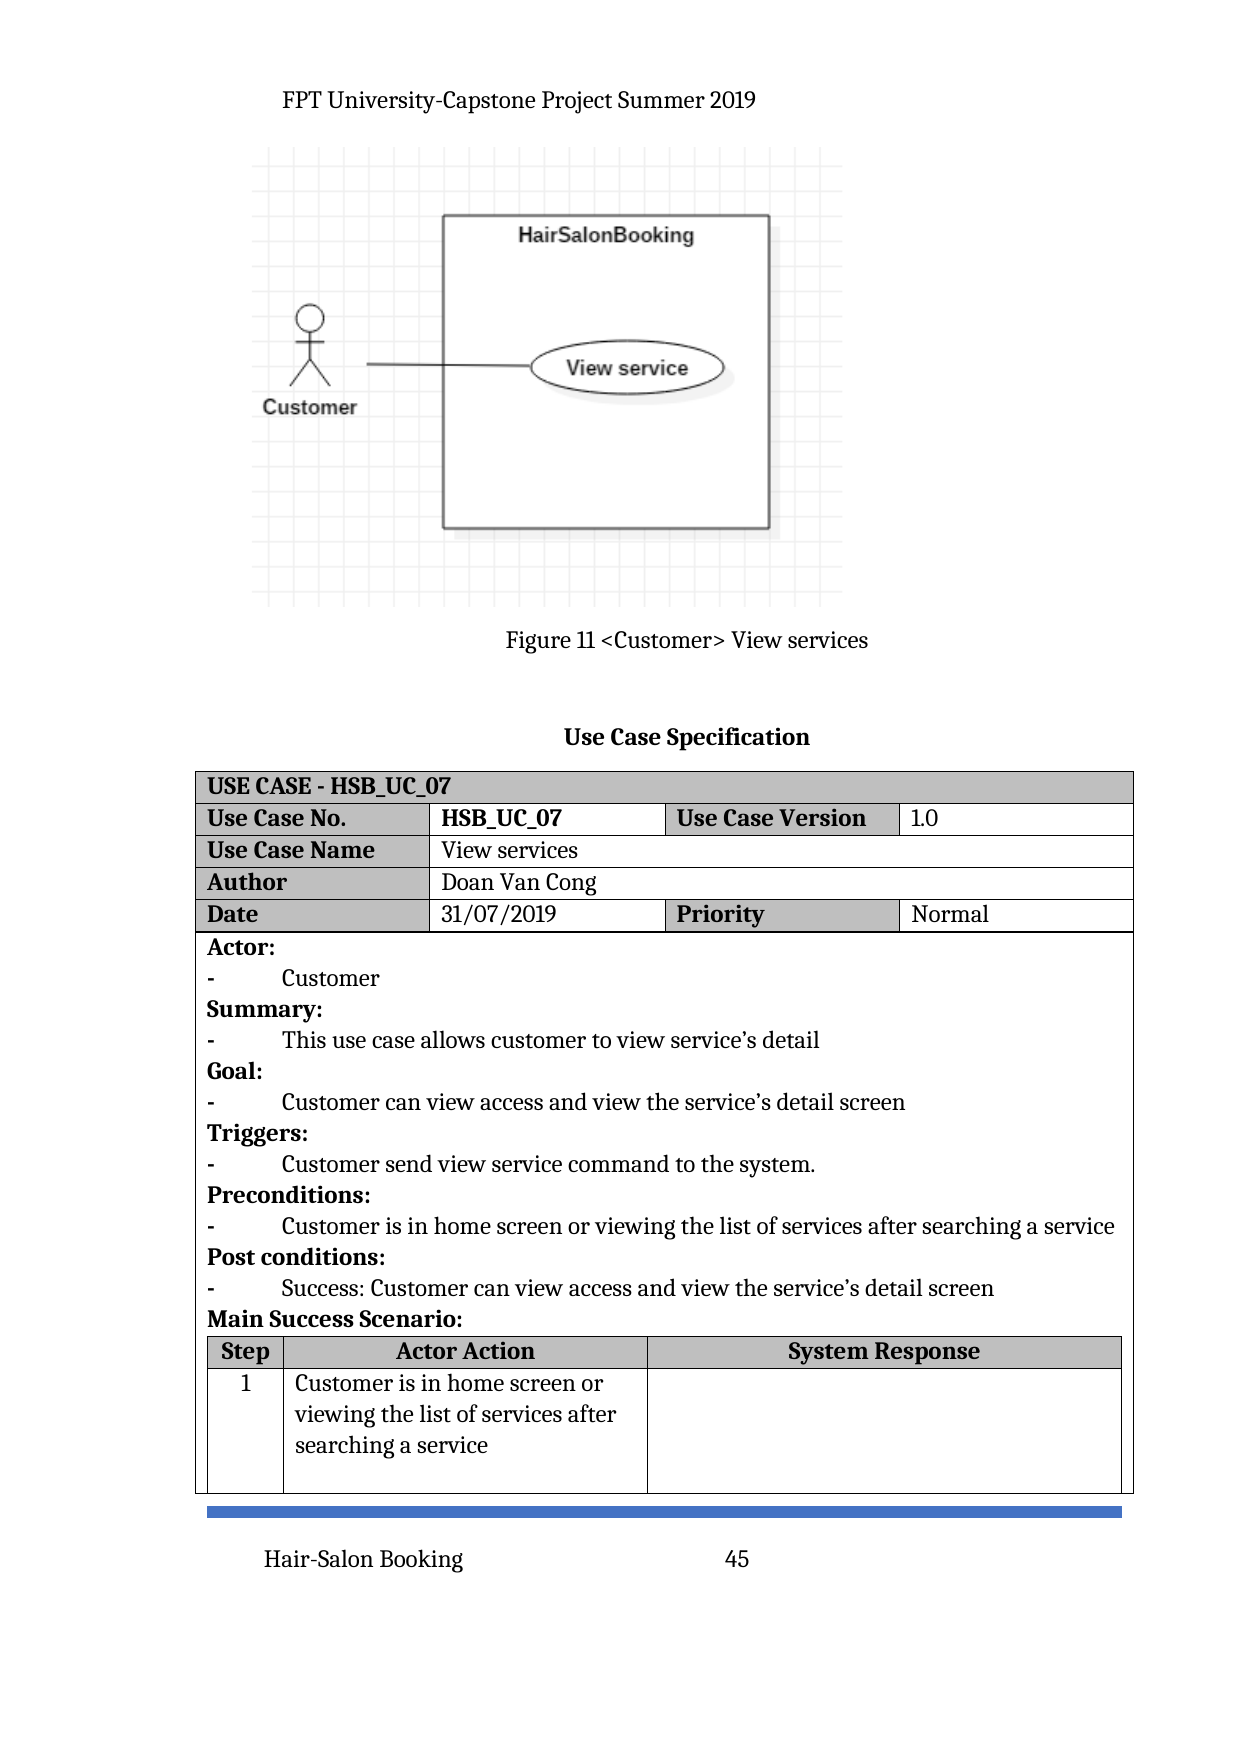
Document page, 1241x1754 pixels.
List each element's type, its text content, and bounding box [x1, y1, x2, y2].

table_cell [196, 933, 1133, 1493]
table_cell Use Case Name [196, 836, 429, 867]
table_cell 1.0 [900, 804, 1133, 835]
table_cell 31/07/2019 [430, 900, 665, 931]
table_cell HSB_UC_07 [430, 804, 665, 835]
table_cell Doan Van Cong [430, 868, 1133, 899]
table_cell Use Case Version [666, 804, 899, 835]
table_cell Author [196, 868, 429, 899]
picture [251, 147, 843, 607]
table_cell View services [430, 836, 1133, 867]
table_cell Priority [666, 900, 899, 931]
table_cell Normal [900, 900, 1133, 931]
table_cell Use Case No. [196, 804, 429, 835]
table_cell Date [196, 900, 429, 931]
table_header USE CASE - HSB_UC_07 [196, 772, 1133, 803]
text Figure 11 <Customer> View services [252, 626, 1122, 655]
text Use Case Specification [252, 723, 1122, 752]
